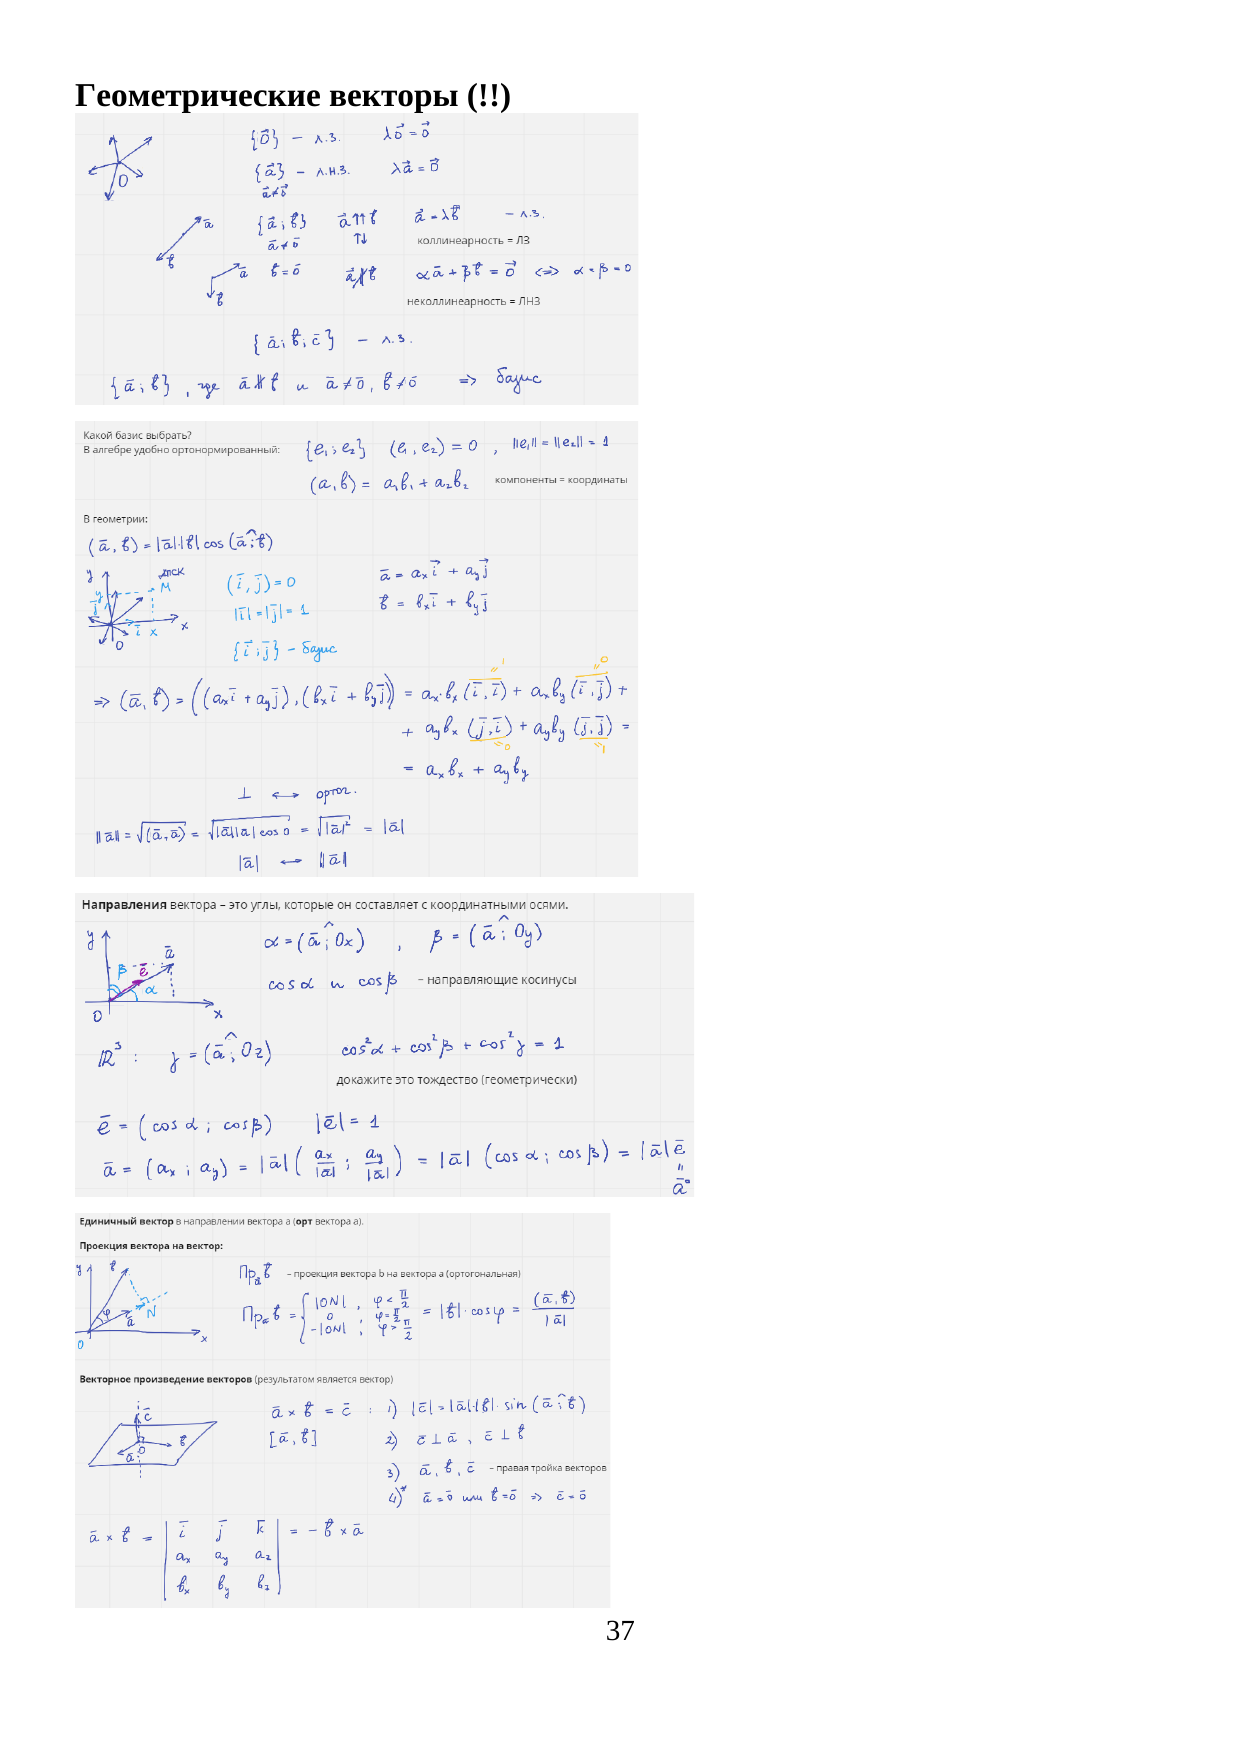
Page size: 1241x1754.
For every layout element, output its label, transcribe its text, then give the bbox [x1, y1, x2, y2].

subtitle Геометрические векторы (!!) [75, 75, 1165, 113]
picture [75, 893, 695, 1197]
picture [75, 1213, 611, 1608]
picture [75, 113, 639, 405]
picture [75, 421, 639, 877]
